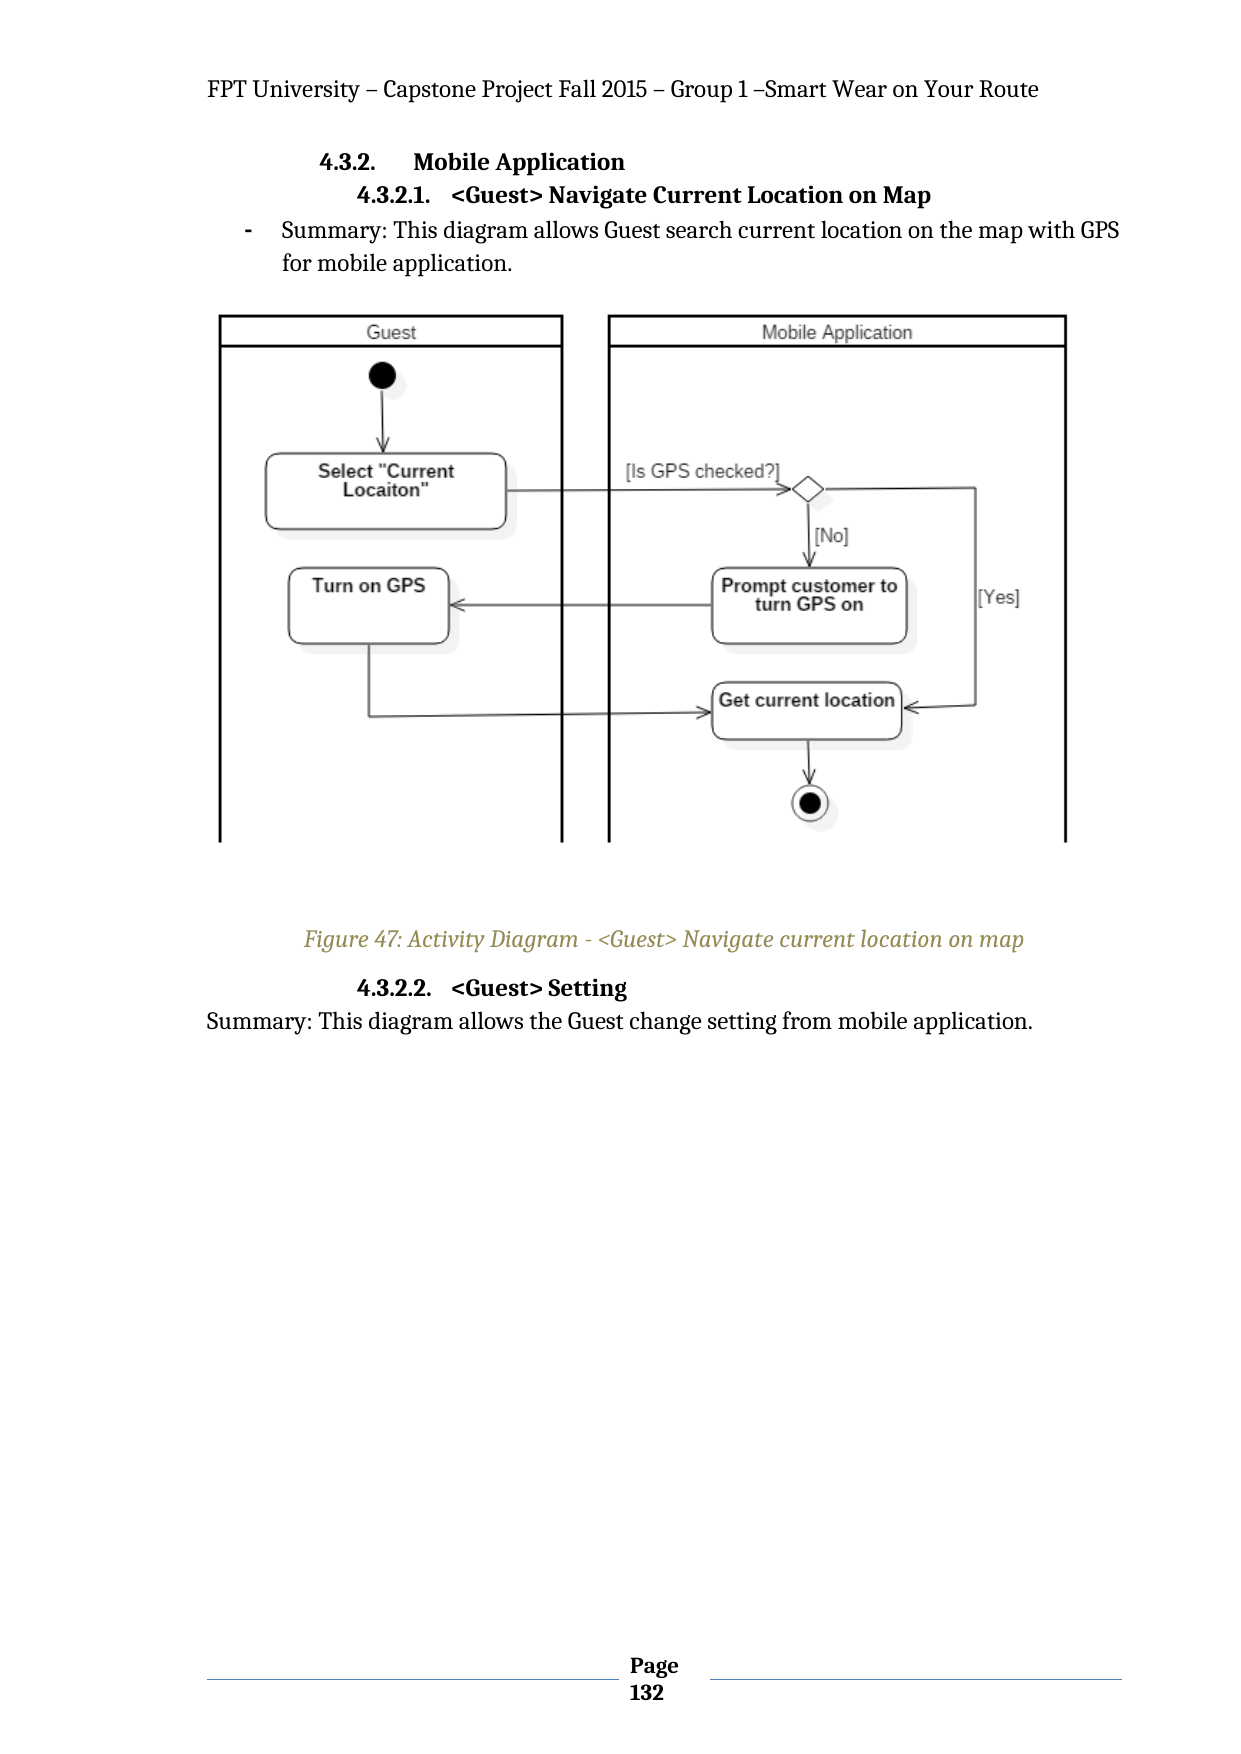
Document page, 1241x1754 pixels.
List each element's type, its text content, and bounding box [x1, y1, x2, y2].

list Summary: This diagram allows Guest search current location on the map with GPS for mobile application. [244, 214, 1122, 277]
subtitle <Guest> Setting [357, 974, 1122, 1003]
picture [206, 302, 1123, 900]
text Summary: This diagram allows the Guest change setting from mobile application. [207, 1007, 1122, 1036]
subtitle <Guest> Navigate Current Location on Map [357, 181, 1122, 209]
subtitle Mobile Application [319, 148, 1122, 176]
